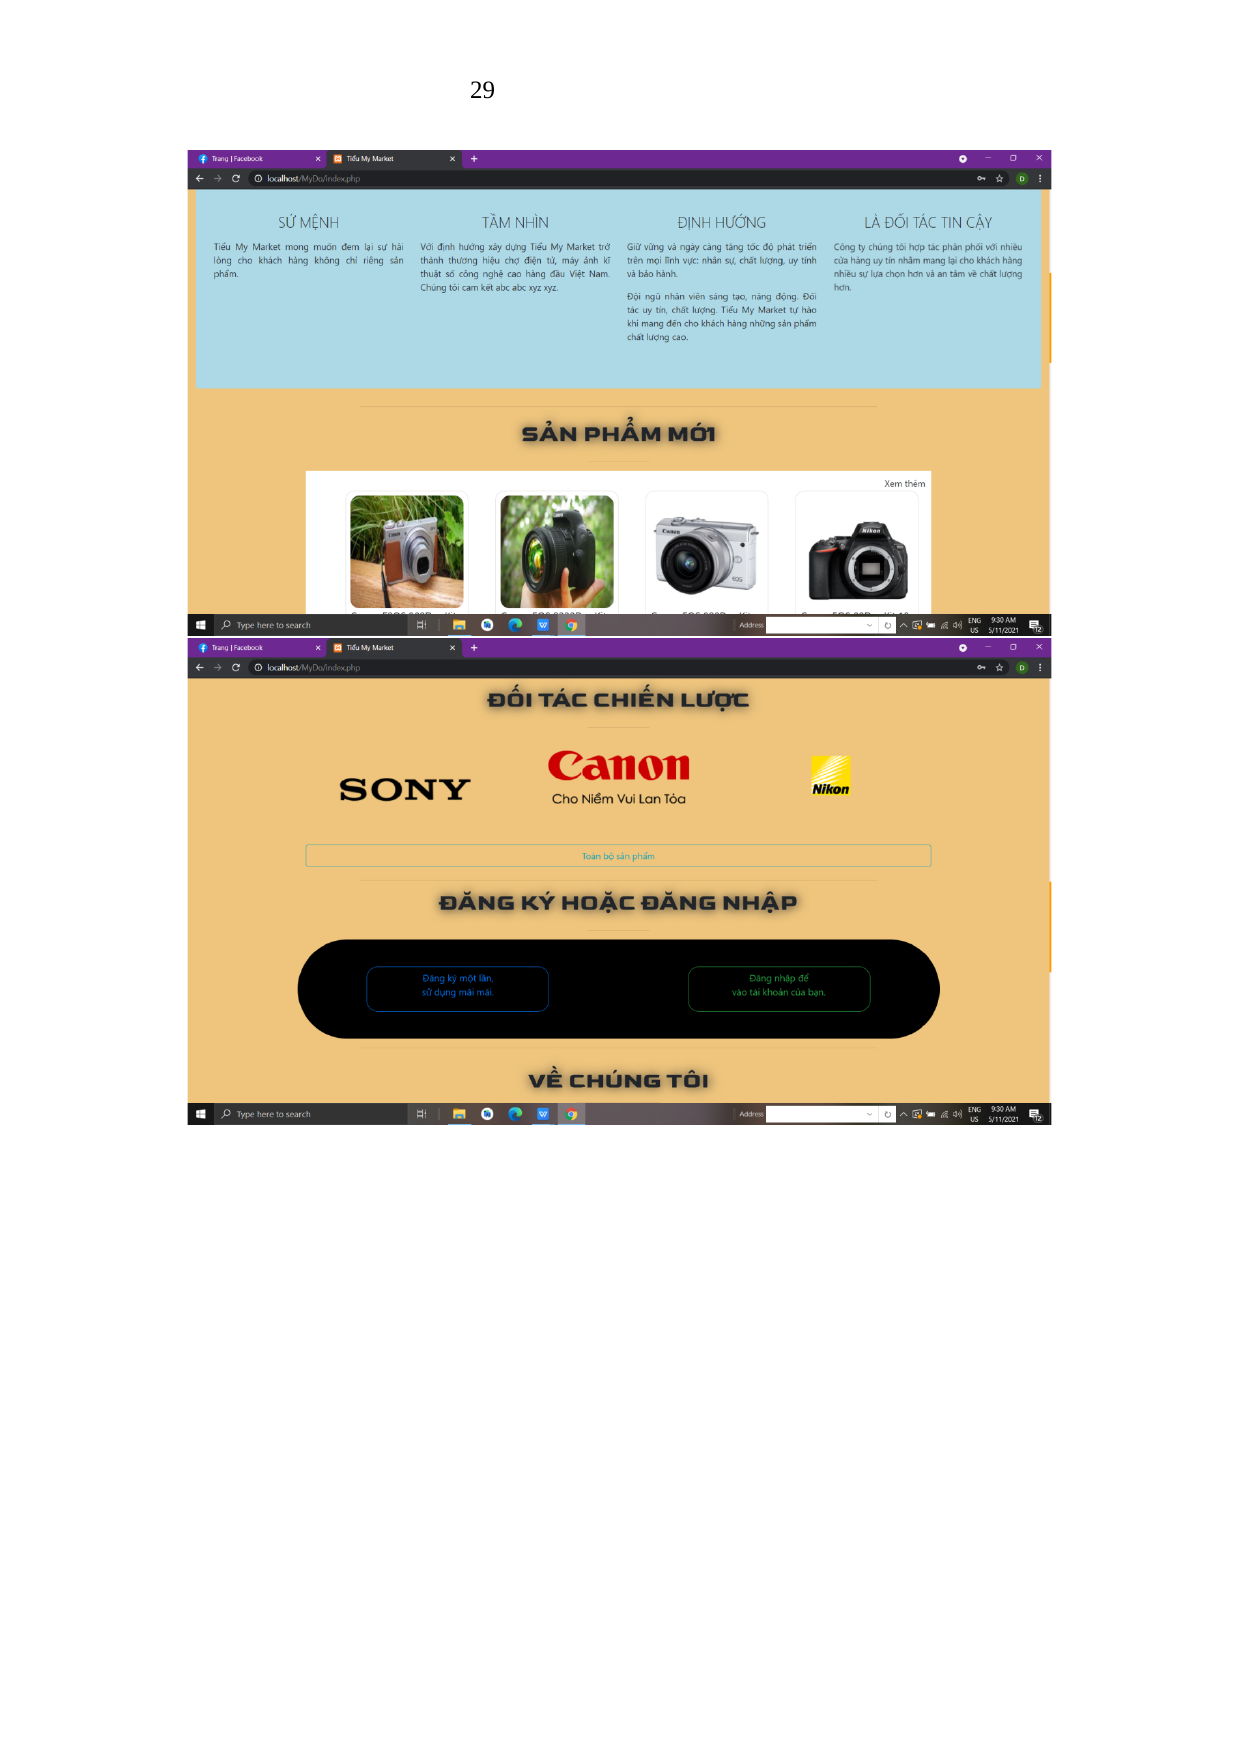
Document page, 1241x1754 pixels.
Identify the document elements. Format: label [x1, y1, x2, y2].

picture [187, 638, 1052, 1125]
picture [187, 150, 1052, 636]
